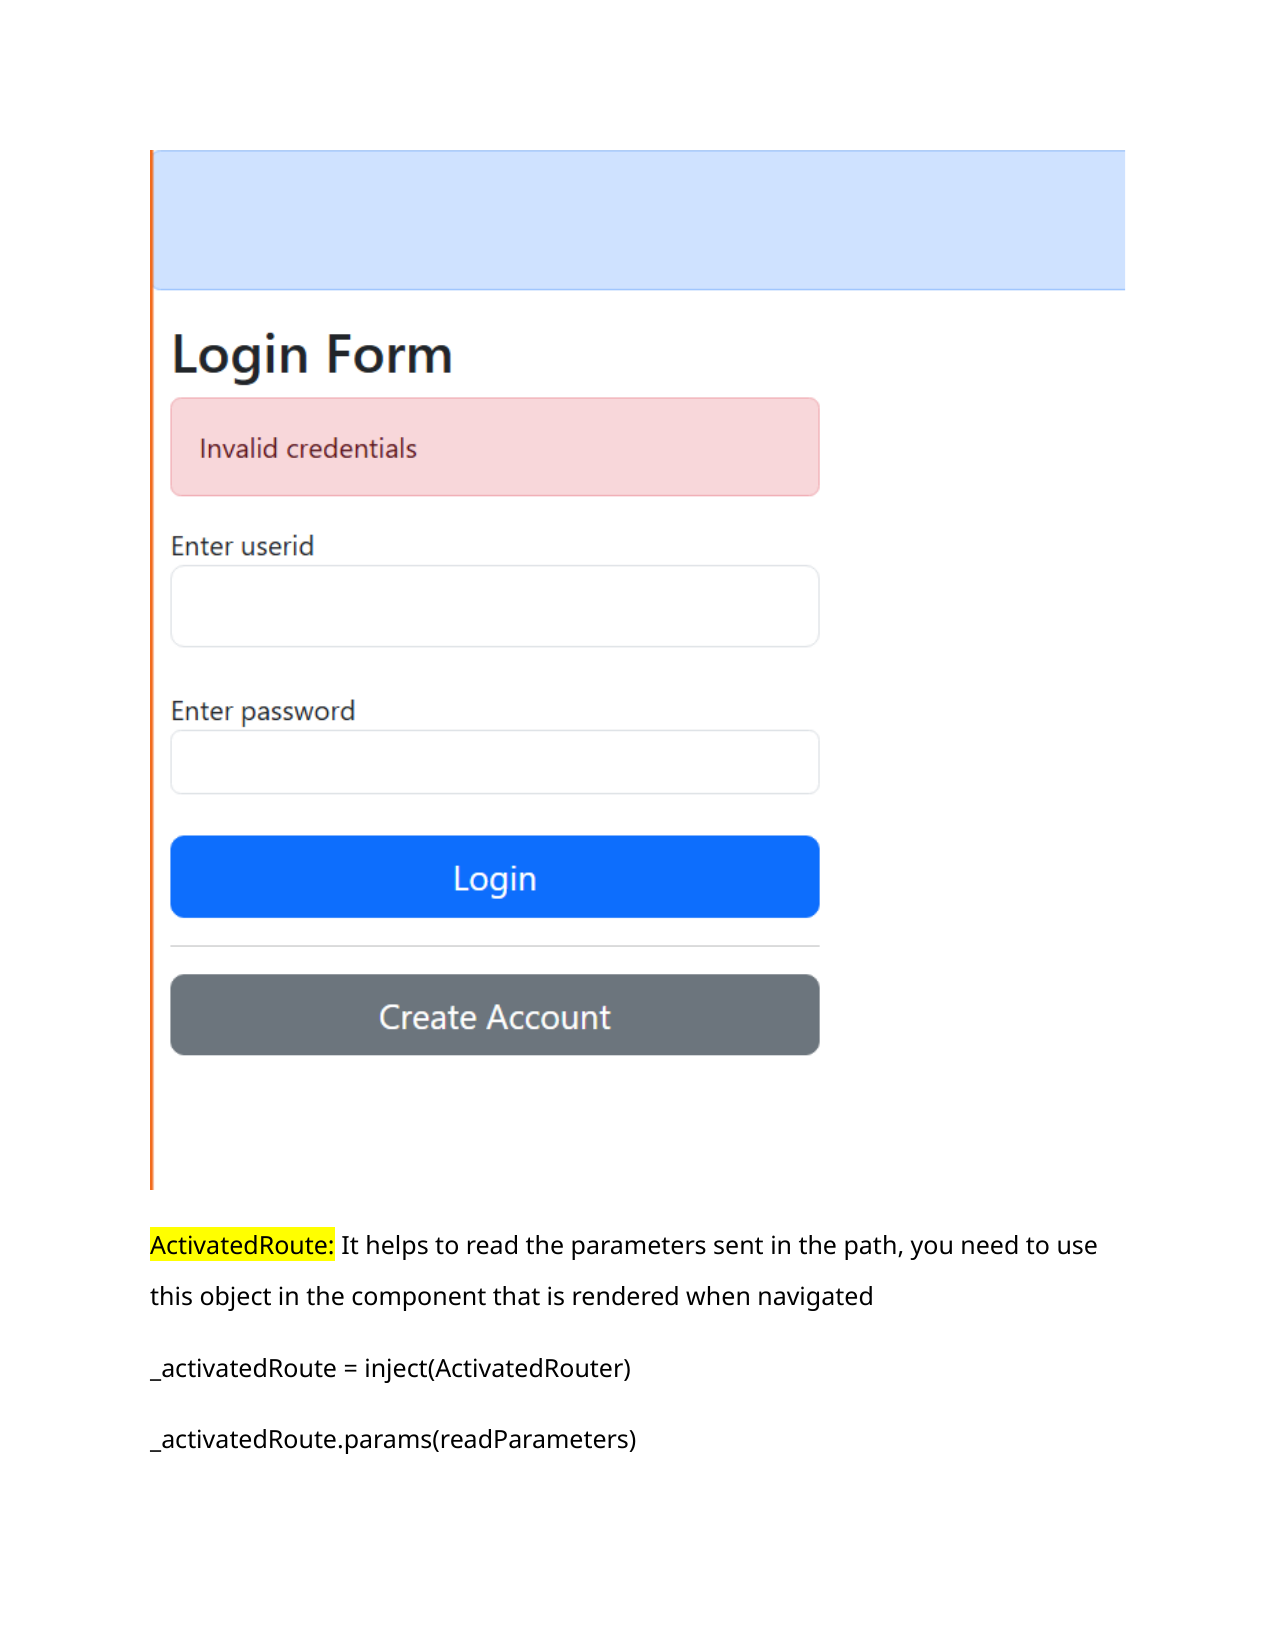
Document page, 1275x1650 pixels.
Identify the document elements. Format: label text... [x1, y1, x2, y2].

text _activatedRoute = inject(ActivatedRouter) [150, 1350, 1125, 1384]
picture [150, 150, 1125, 1190]
text ActivatedRoute: It helps to read the parameters sent in the path, you need to use this object in the component that is rendered when navigated [150, 1227, 1125, 1312]
text _activatedRoute.params(readParameters) [150, 1422, 1125, 1456]
